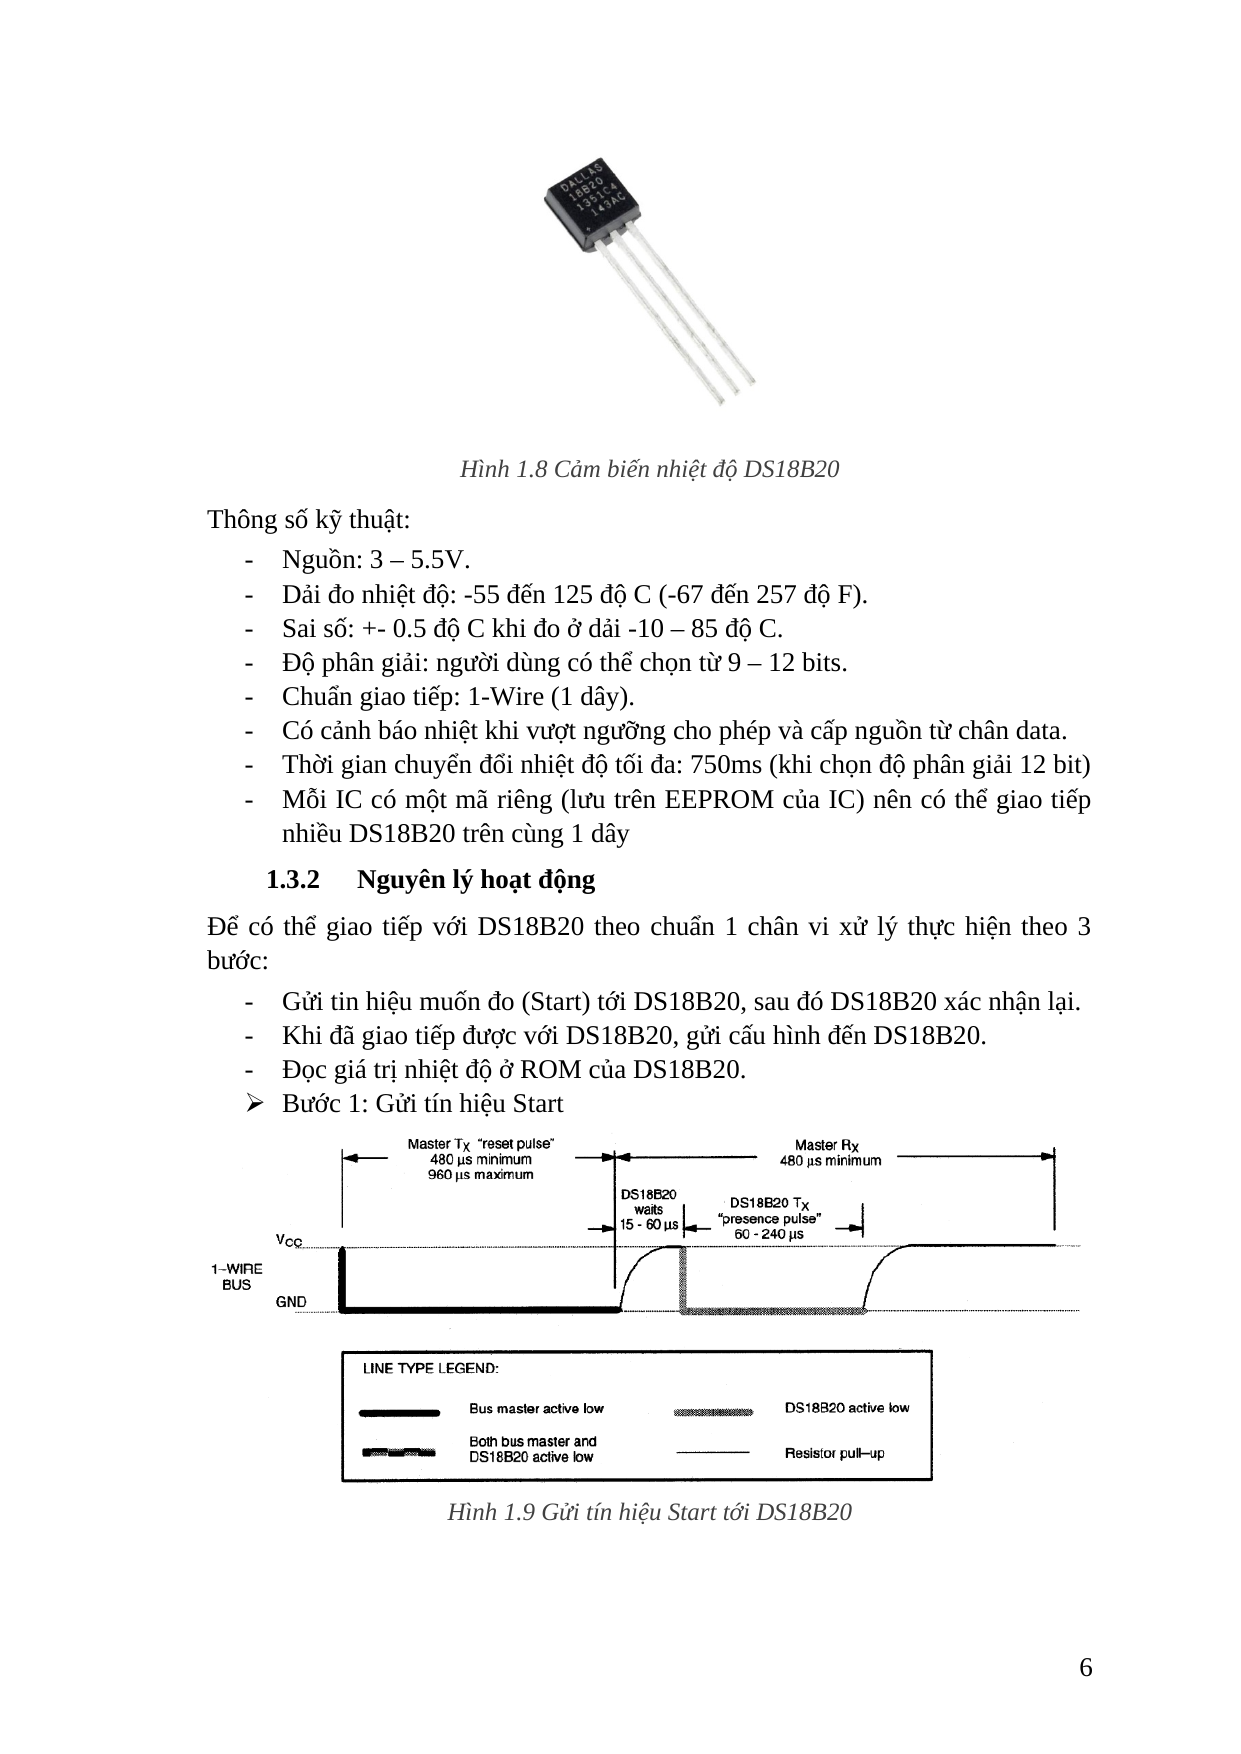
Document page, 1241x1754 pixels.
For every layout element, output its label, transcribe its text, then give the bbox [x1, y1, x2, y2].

list Có cảnh báo nhiệt khi vượt ngưỡng cho phép và cấp nguồn từ chân data. [244, 714, 1092, 746]
list Dải đo nhiệt độ: -55 đến 125 độ C (-67 đến 257 độ F). [244, 578, 1092, 609]
list Sai số: +- 0.5 độ C khi đo ở dải -10 – 85 độ C. [244, 612, 1092, 643]
text Để có thể giao tiếp với DS18B20 theo chuẩn 1 chân vi xử lý thực hiện theo 3 bước: [207, 910, 1092, 976]
picture [486, 118, 813, 445]
list Bước 1: Gửi tín hiệu Start [244, 1087, 1092, 1119]
list Đọc giá trị nhiệt độ ở ROM của DS18B20. [244, 1053, 1092, 1084]
list Nguồn: 3 – 5.5V. [244, 544, 1092, 575]
list Mỗi IC có một mã riêng (lưu trên EEPROM của IC) nên có thể giao tiếp nhiều DS18B20 trên cùng 1 dây [244, 783, 1092, 848]
list Độ phân giải: người dùng có thể chọn từ 9 – 12 bits. [244, 646, 1092, 677]
list Khi đã giao tiếp được với DS18B20, gửi cấu hình đến DS18B20. [244, 1019, 1092, 1050]
list Chuẩn giao tiếp: 1-Wire (1 dây). [244, 680, 1092, 711]
subtitle Nguyên lý hoạt động [266, 864, 1092, 895]
list Gửi tin hiệu muốn đo (Start) tới DS18B20, sau đó DS18B20 xác nhận lại. [244, 985, 1092, 1016]
text Thông số kỹ thuật: [207, 503, 1092, 534]
list Thời gian chuyển đổi nhiệt độ tối đa: 750ms (khi chọn độ phân giải 12 bit) [244, 749, 1092, 780]
picture [206, 1128, 1093, 1489]
